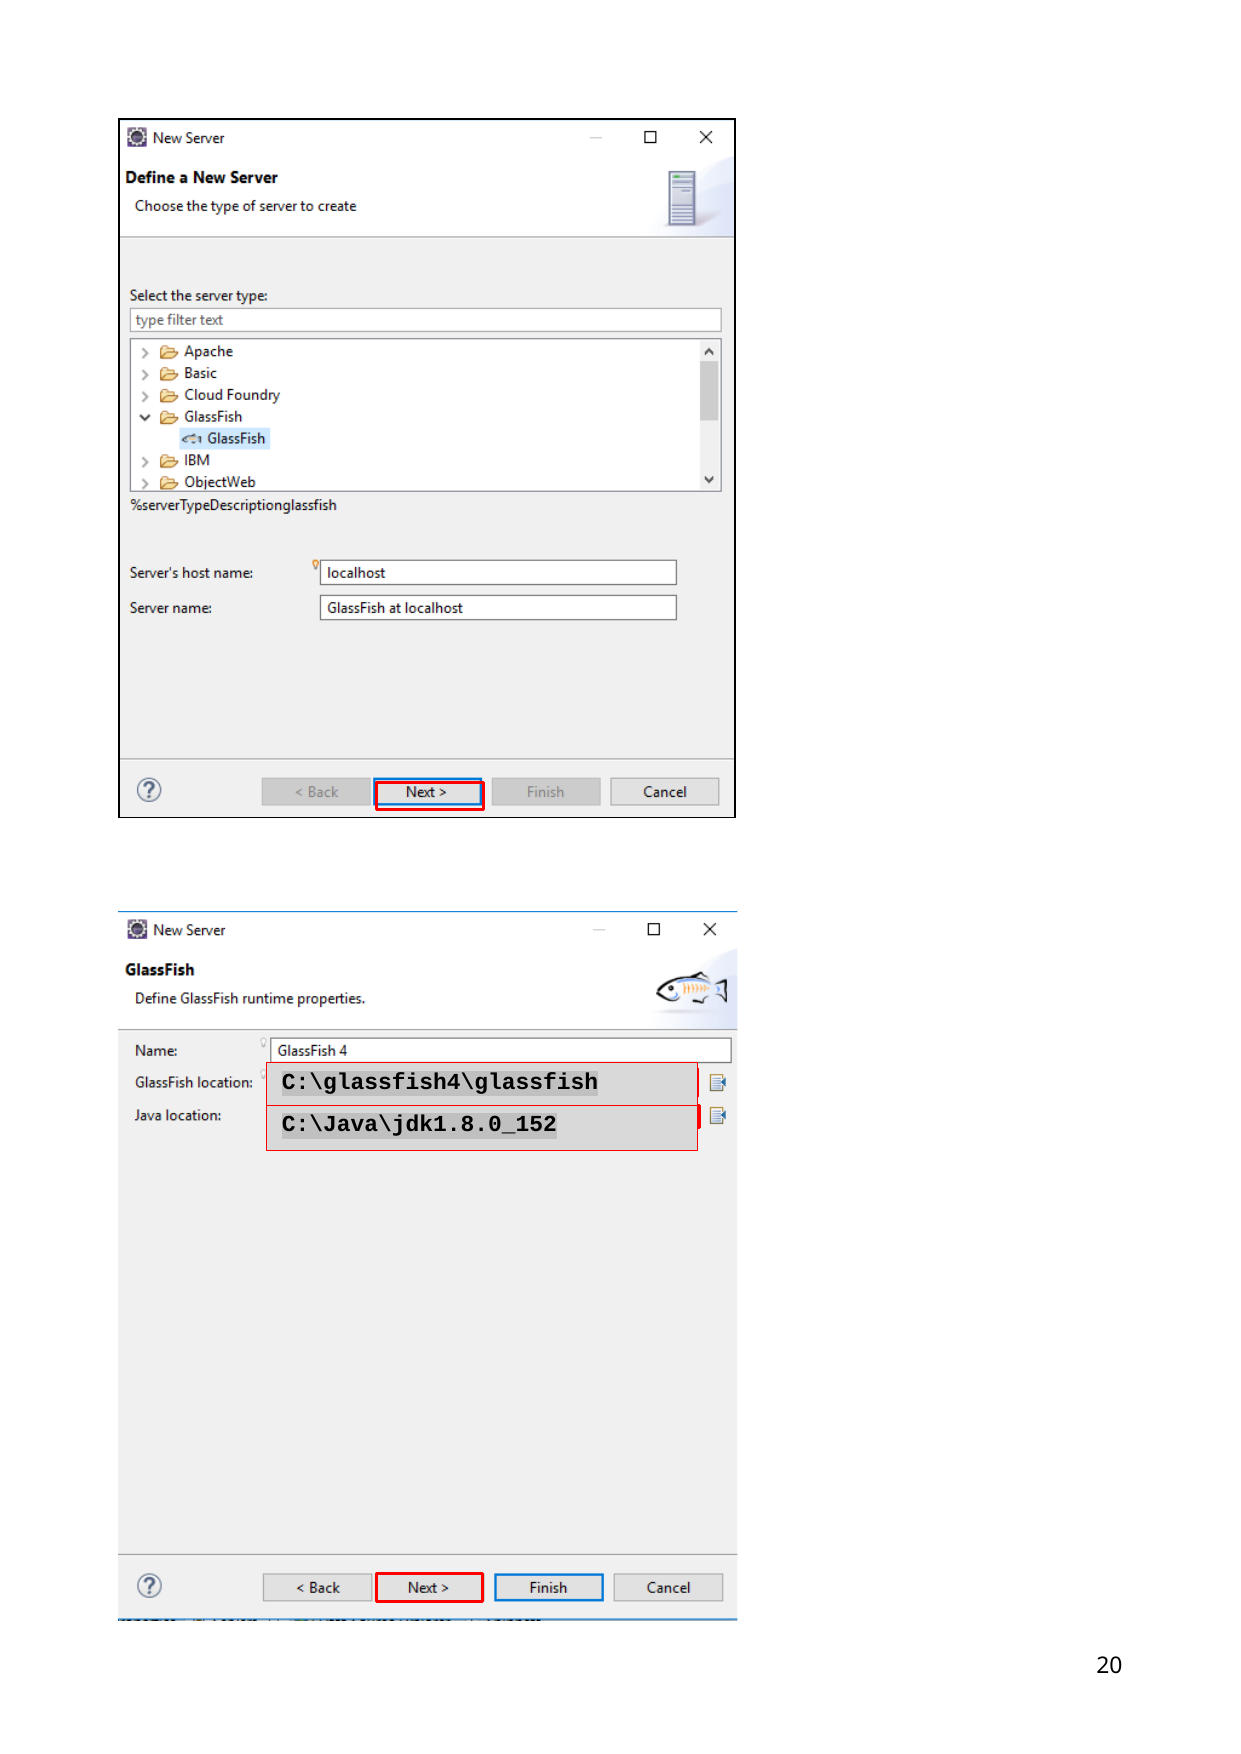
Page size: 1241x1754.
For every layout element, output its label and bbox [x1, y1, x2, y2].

picture [120, 120, 734, 817]
picture [118, 911, 738, 1621]
